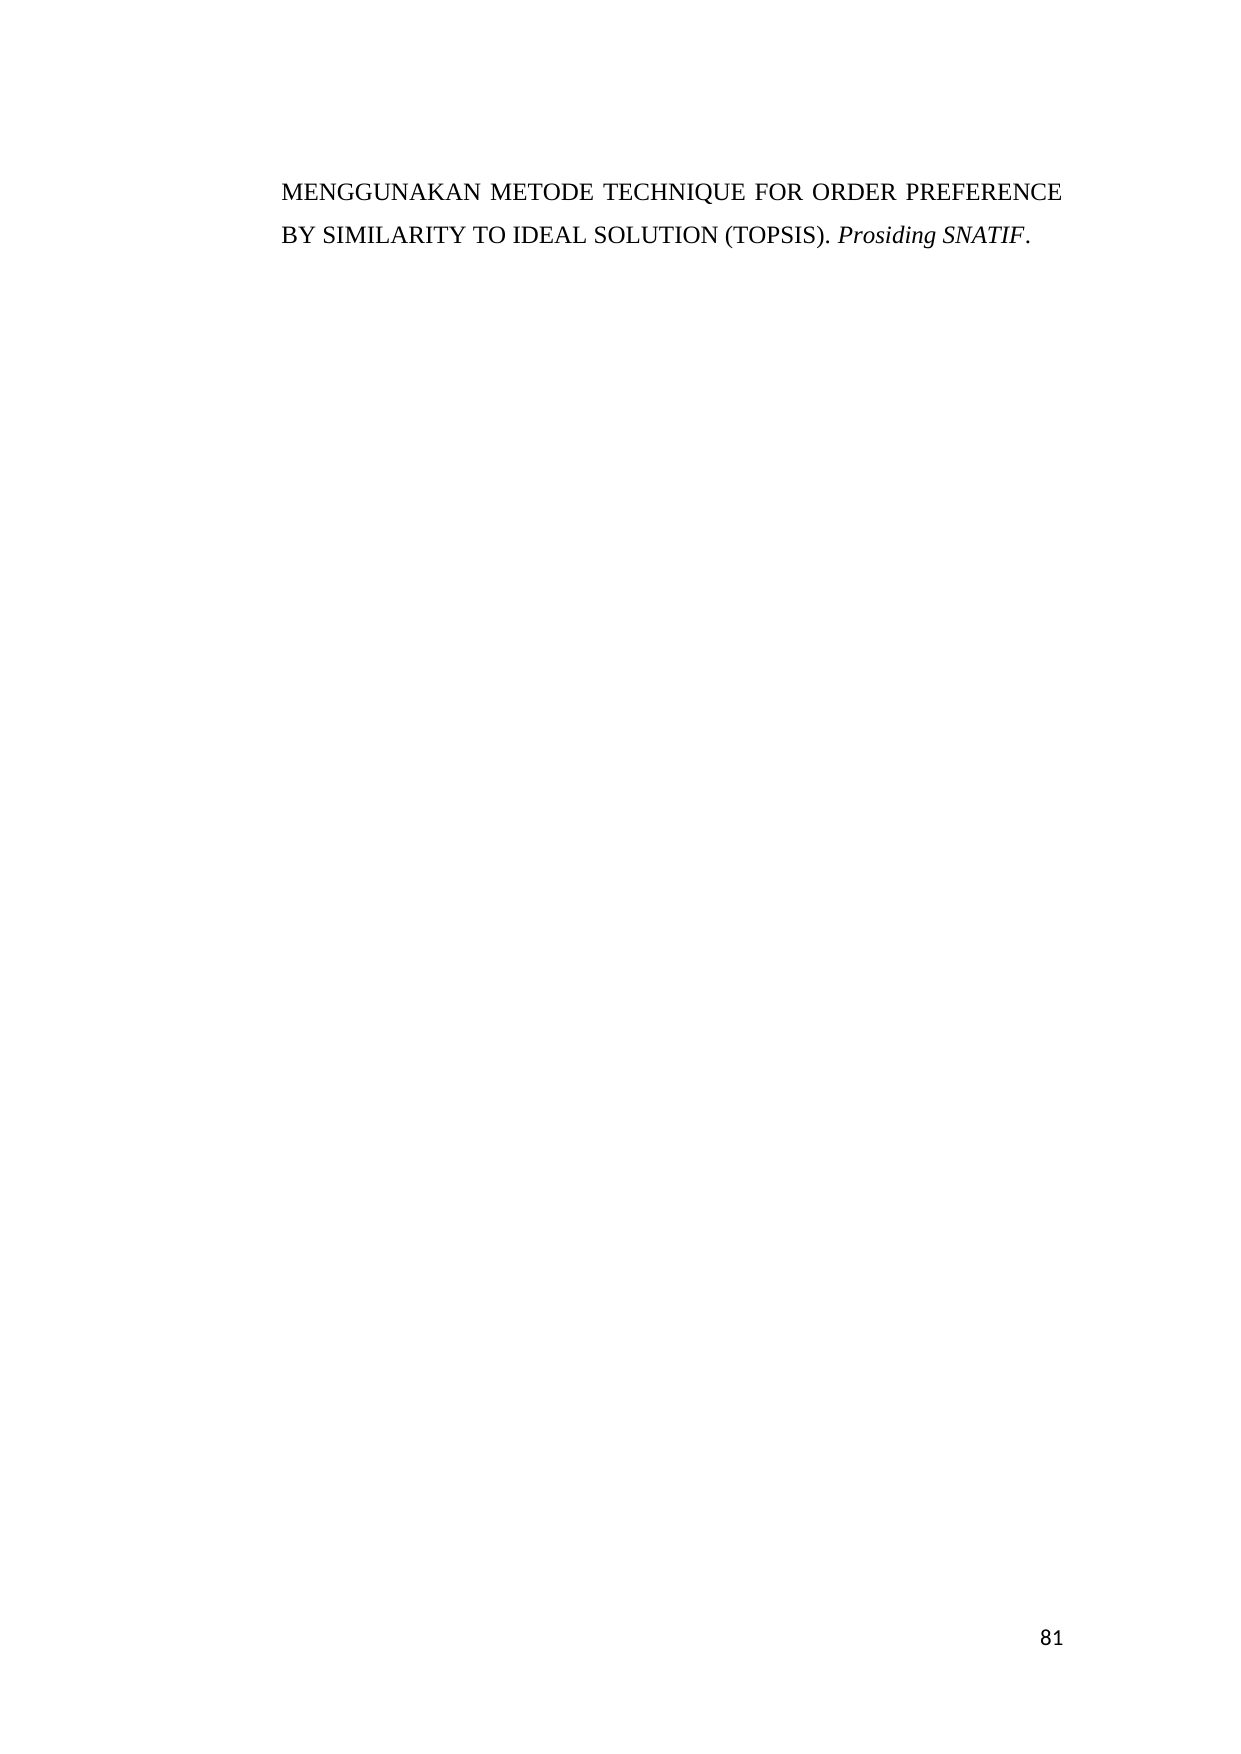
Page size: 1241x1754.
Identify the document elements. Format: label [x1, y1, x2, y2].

list [236, 177, 1063, 249]
